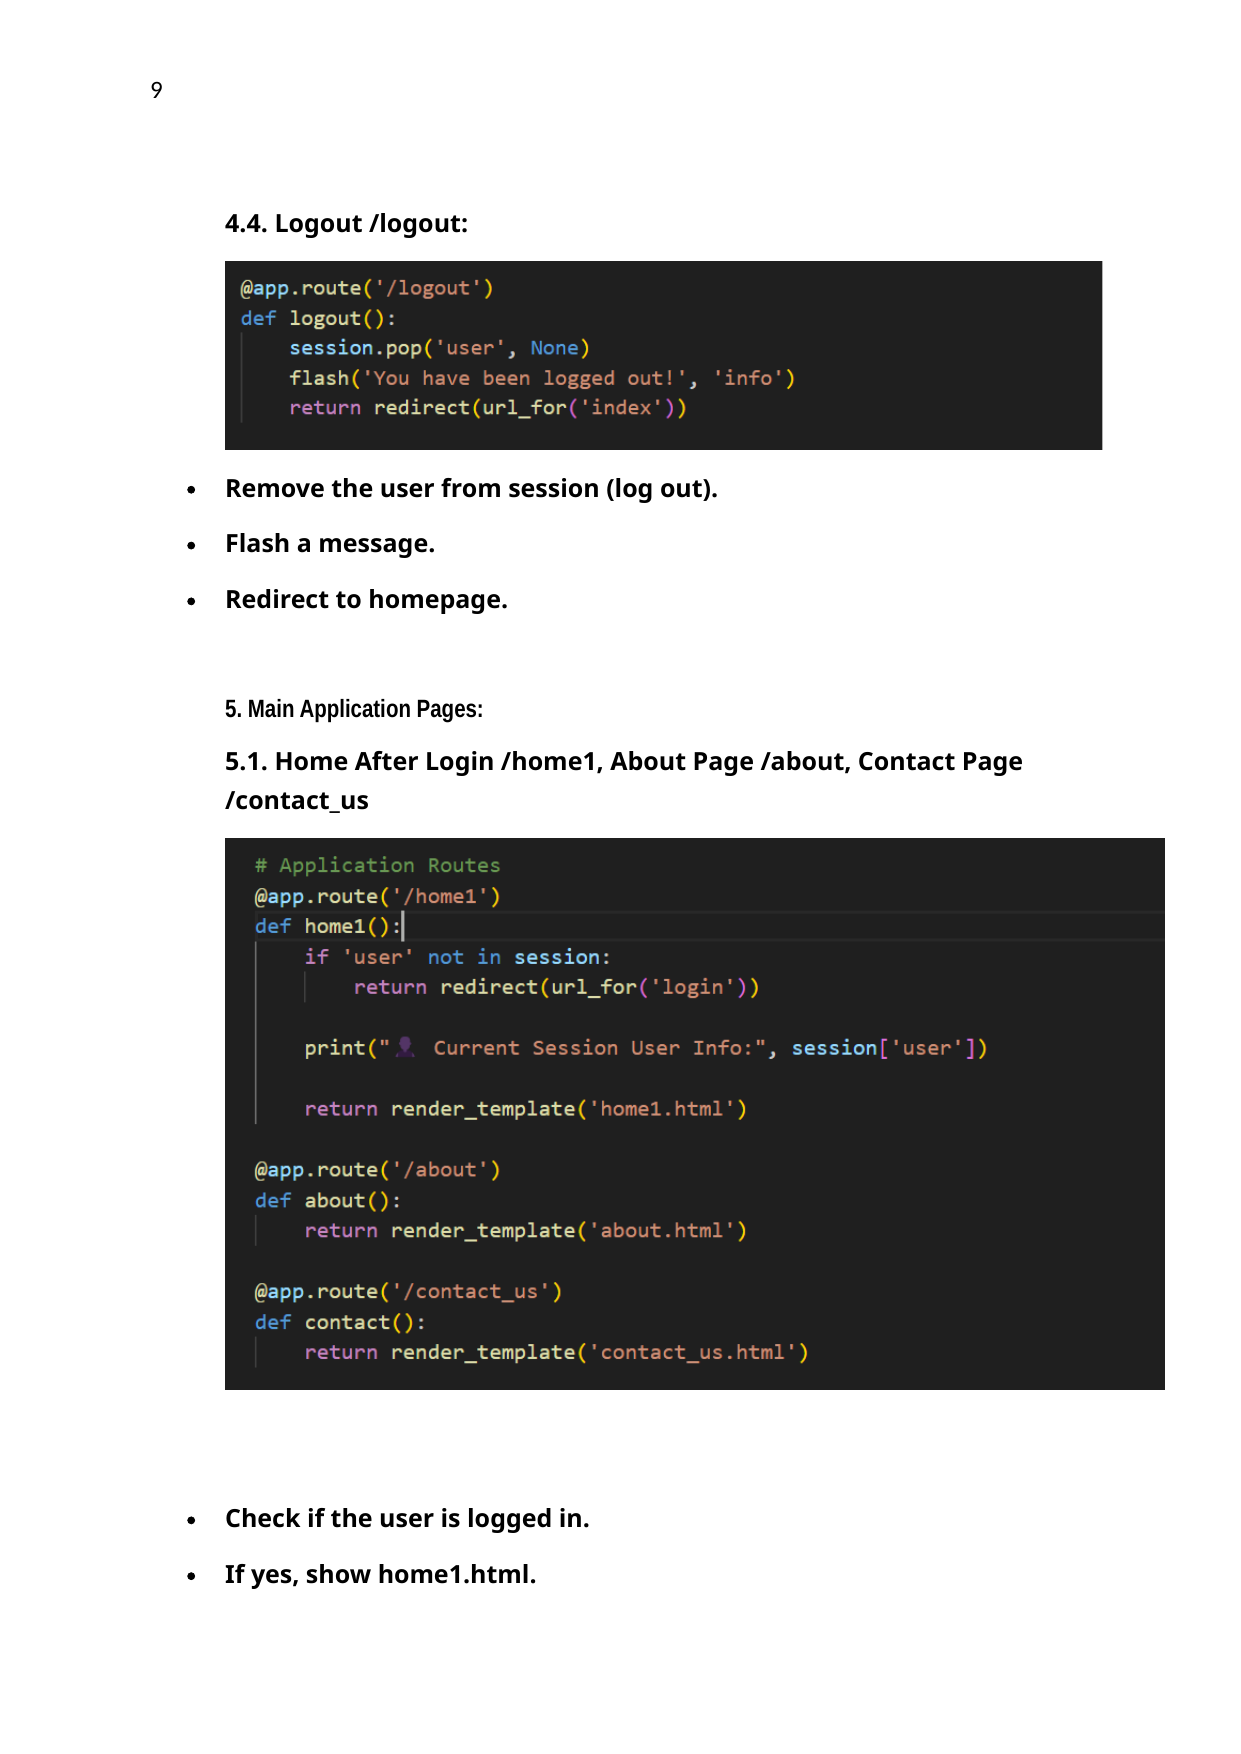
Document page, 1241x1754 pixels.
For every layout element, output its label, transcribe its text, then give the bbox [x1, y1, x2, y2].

text 4.4. Logout /logout: [225, 206, 1090, 240]
list Flash a message. [187, 526, 1090, 560]
list Redirect to homepage. [187, 582, 1090, 616]
list Check if the user is logged in. [187, 1501, 1090, 1535]
picture [225, 838, 1165, 1390]
picture [225, 261, 1103, 450]
list If yes, show home1.html. [187, 1557, 1090, 1591]
text 5.1. Home After Login /home1, About Page /about, Contact Page /contact_us [225, 743, 1090, 816]
list Remove the user from session (log out). [187, 470, 1090, 504]
text 5. Main Application Pages: [225, 694, 1090, 722]
